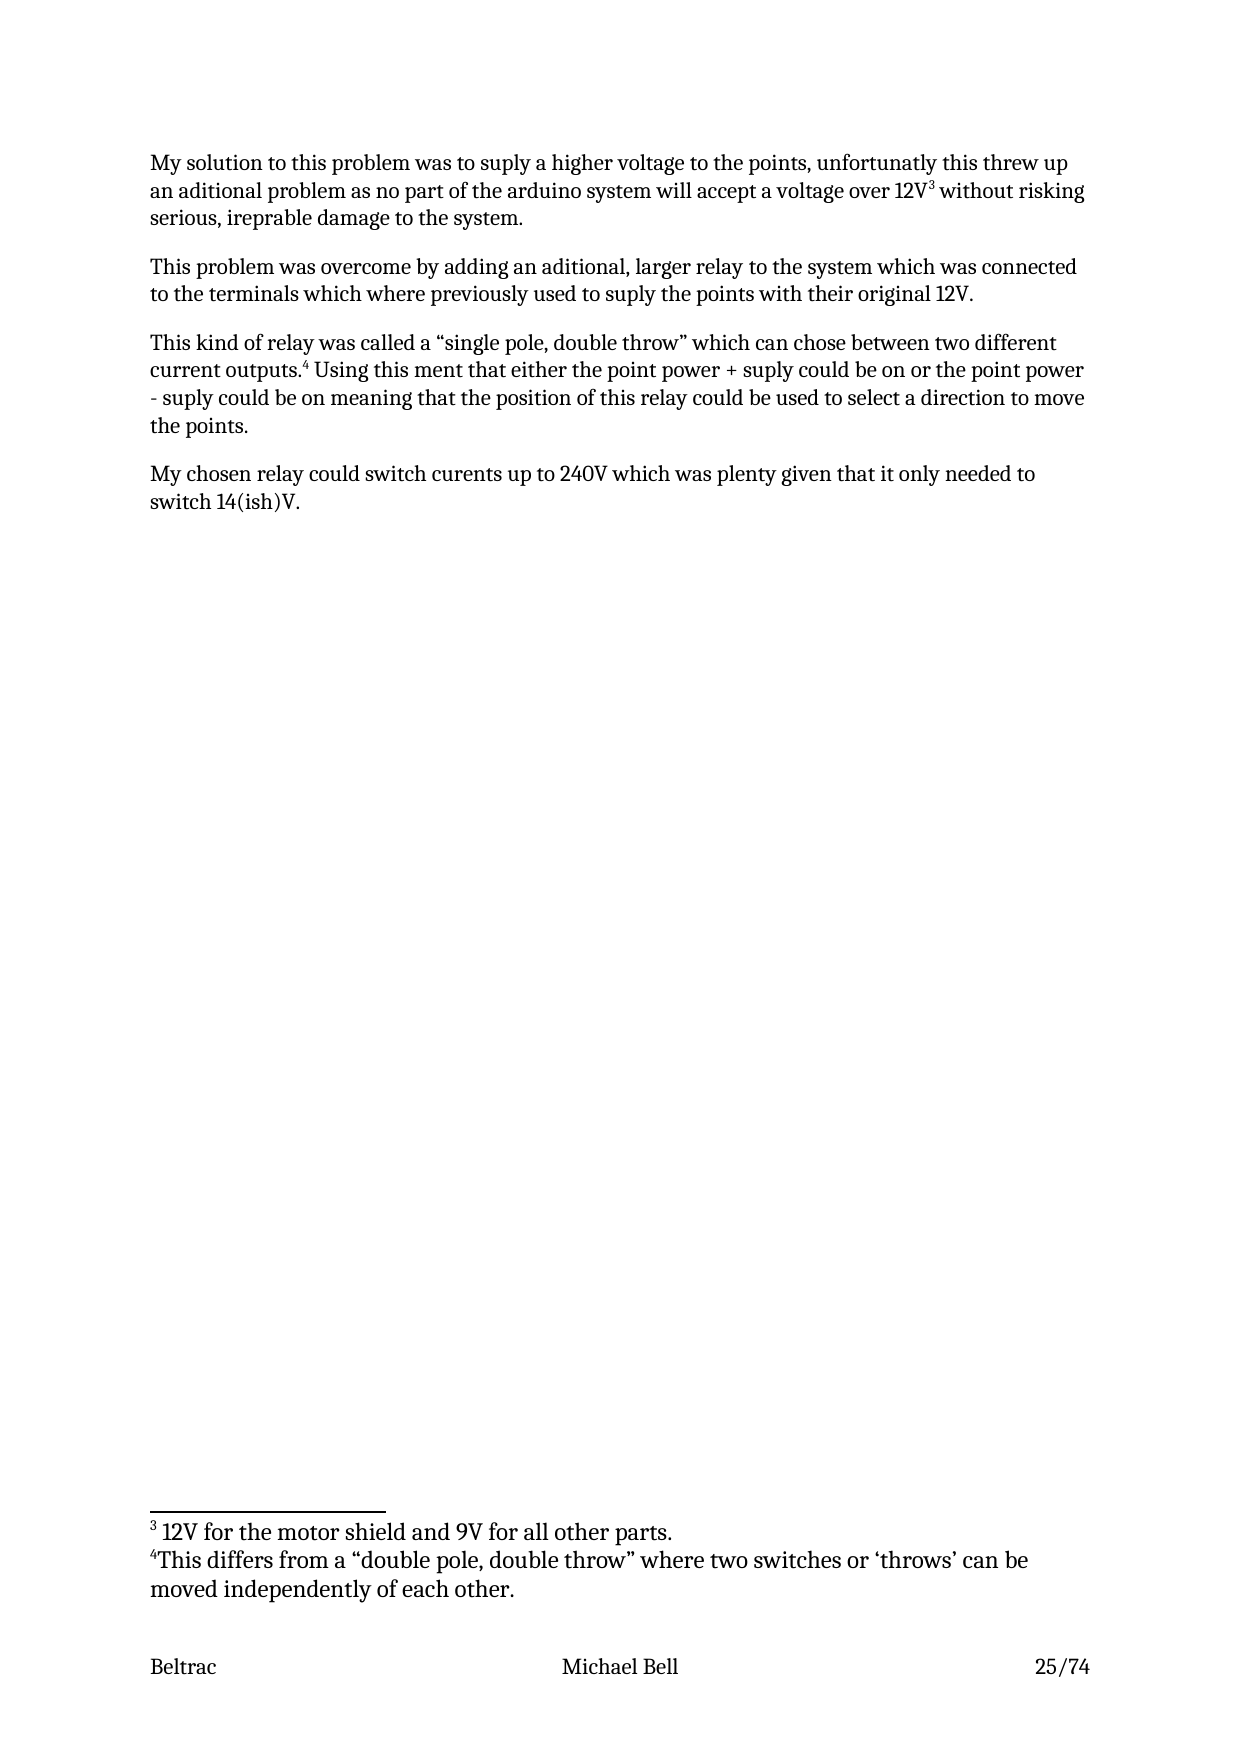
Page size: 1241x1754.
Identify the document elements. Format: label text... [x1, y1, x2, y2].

text This problem was overcome by adding an aditional, larger relay to the system which was connected to the terminals which where previously used to suply the points with their original 12V. [150, 254, 1090, 308]
text My chosen relay could switch curents up to 240V which was plenty given that it only needed to switch 14(ish)V. [150, 461, 1090, 515]
text My solution to this problem was to suply a higher voltage to the points, unfortunatly this threw up an aditional problem as no part of the arduino system will accept a voltage over 12V without risking serious, ireprable damage to the system. [150, 150, 1090, 232]
text This kind of relay was called a “single pole, double throw” which can chose between two different current outputs. Using this ment that either the point power + suply could be on or the point power - suply could be on meaning that the position of this relay could be used to select a direction to move the points. [150, 330, 1090, 439]
